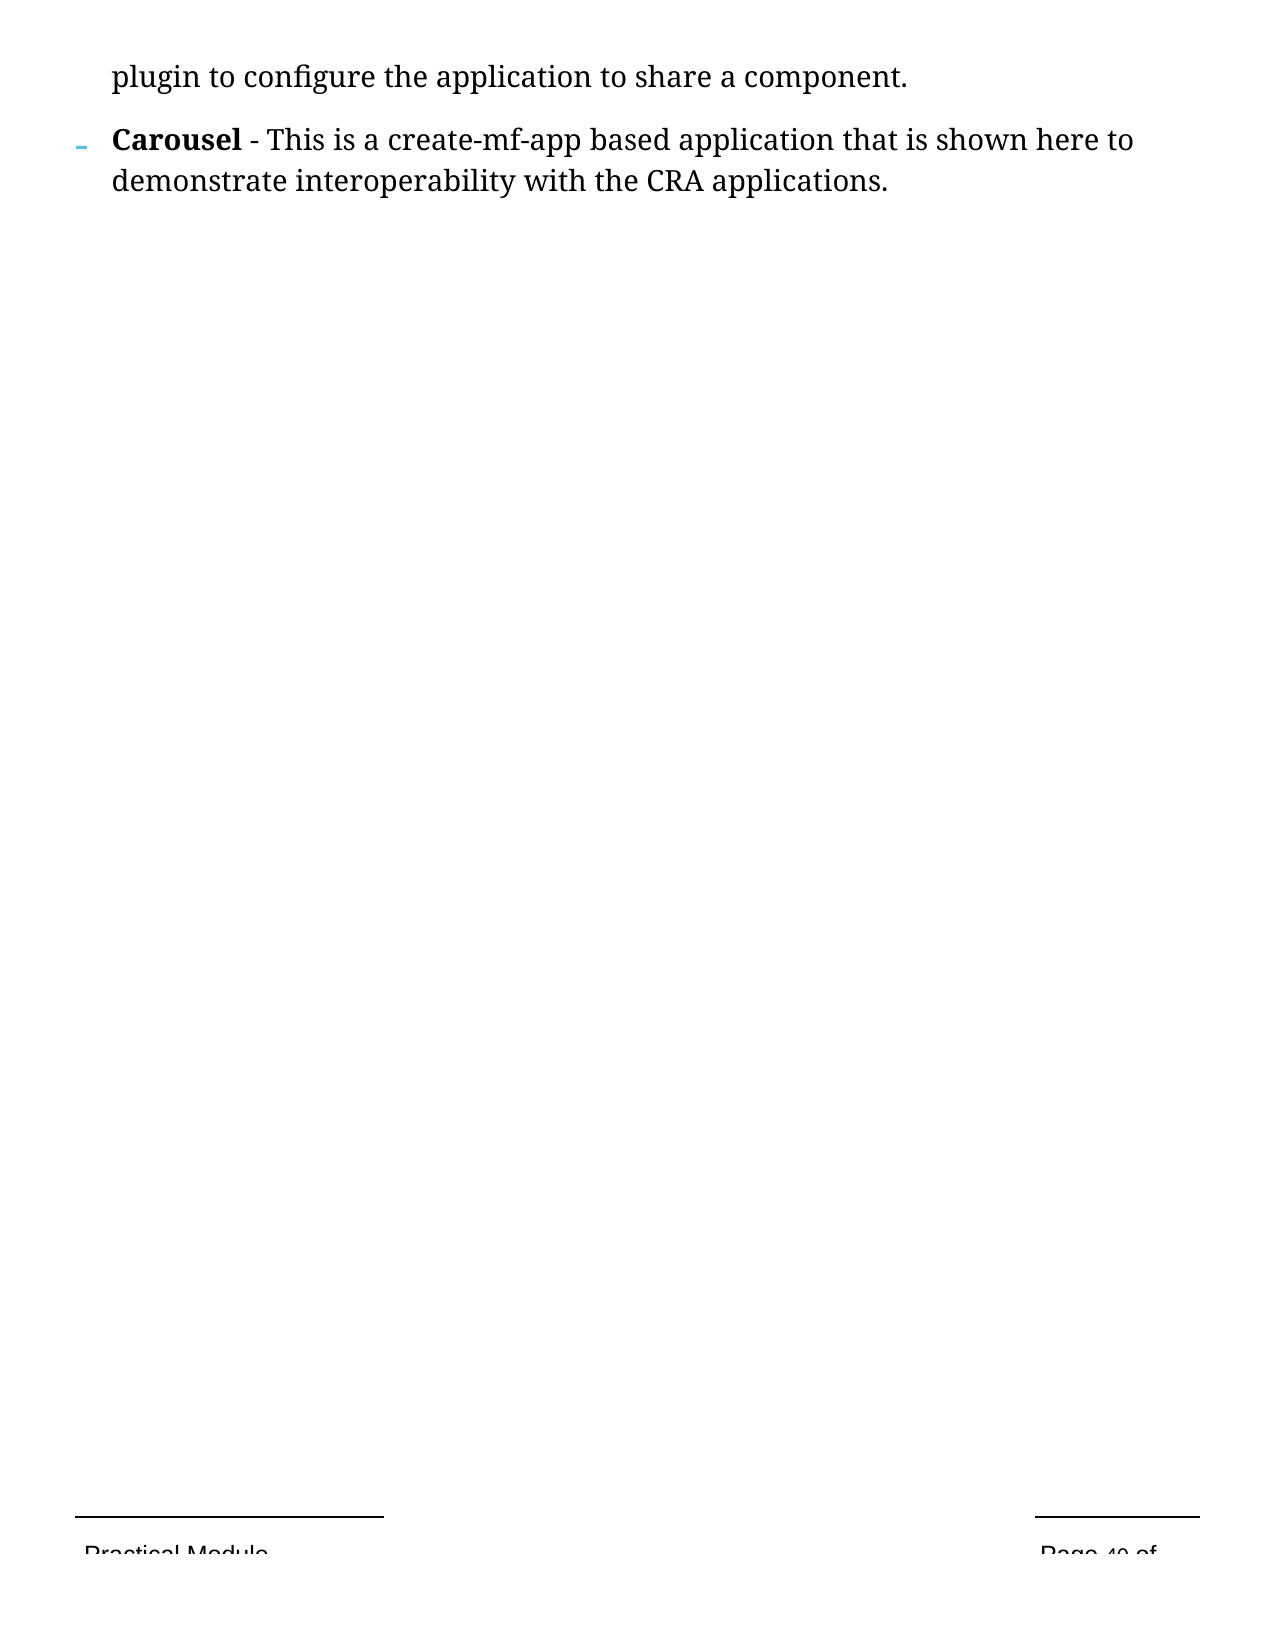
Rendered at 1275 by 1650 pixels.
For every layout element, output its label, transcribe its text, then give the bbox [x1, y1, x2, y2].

text plugin to configure the application to share a component. [111, 64, 1212, 94]
text demonstrate interoperability with the CRA applications. [111, 164, 1212, 198]
list Carousel - This is a create-mf-app based application that is shown here to [75, 94, 1212, 164]
